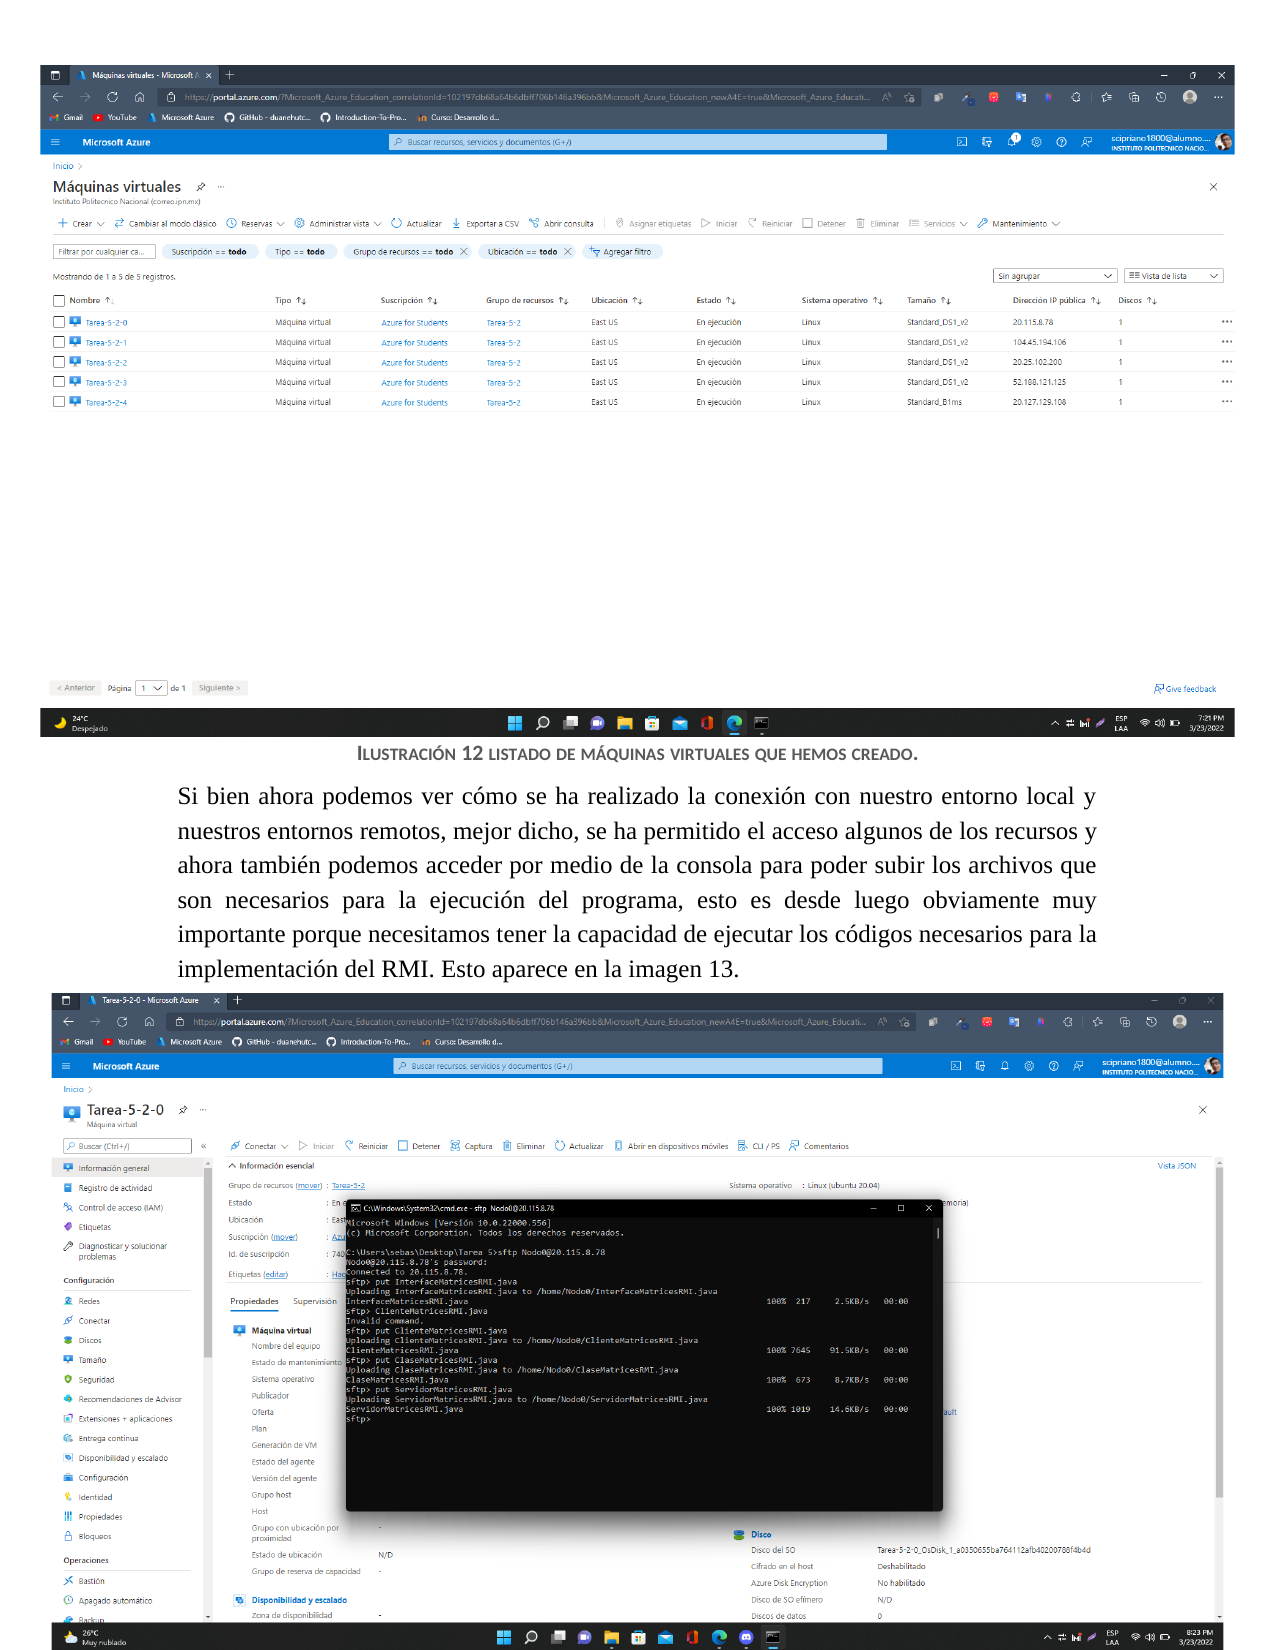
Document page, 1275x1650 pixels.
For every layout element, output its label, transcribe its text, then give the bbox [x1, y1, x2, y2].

text Si bien ahora podemos ver cómo se ha realizado la conexión con nuestro entorno local y nuestros entornos remotos, mejor dicho, se ha permitido el acceso algunos de los recursos y ahora también podemos acceder por medio de la consola para poder subir los archivos que son necesarios para la ejecución del programa, esto es desde luego obviamente muy importante porque necesitamos tener la capacidad de ejecutar los códigos necesarios para la implementación del RMI. Esto aparece en la imagen 13. [177, 781, 1098, 982]
picture [40, 65, 1235, 737]
picture [51, 993, 1224, 1650]
